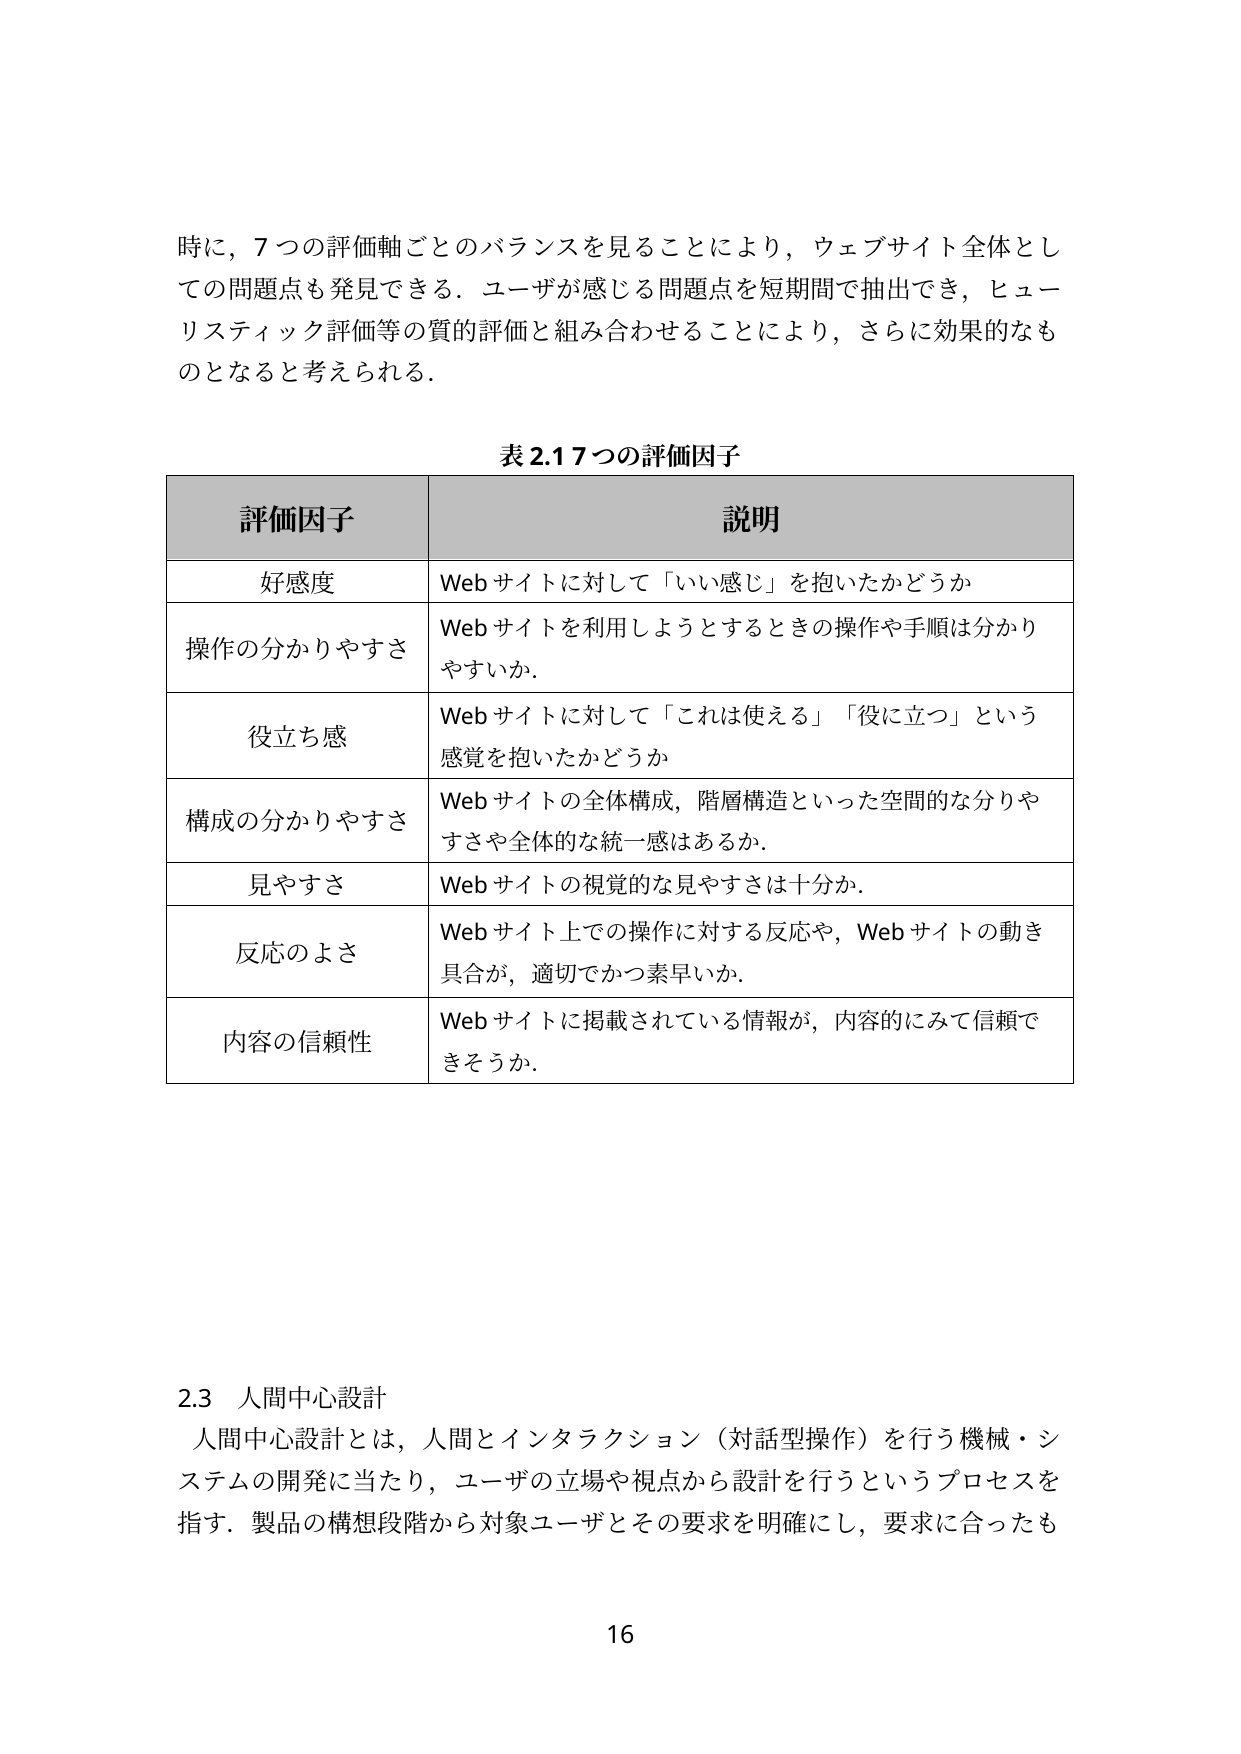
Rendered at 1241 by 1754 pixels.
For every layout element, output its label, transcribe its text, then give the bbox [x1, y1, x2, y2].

table_cell Webサイトの視覚的な見やすさは十分か． [429, 863, 1073, 904]
text 2.3 人間中心設計 [177, 1376, 1063, 1417]
table_cell Webサイトに対して「これは使える」「役に立つ」という感覚を抱いたかどうか [429, 693, 1073, 777]
text 表2.1 7つの評価因子 [177, 433, 1063, 475]
table_header 説明 [429, 476, 1073, 559]
table_cell Webサイトを利用しようとするときの操作や手順は分かりやすいか． [429, 603, 1073, 692]
table_cell 操作の分かりやすさ [167, 603, 428, 692]
table_cell Webサイトの全体構成，階層構造といった空間的な分りやすさや全体的な統一感はあるか． [429, 779, 1073, 862]
table_cell Webサイトに対して「いい感じ」を抱いたかどうか [429, 561, 1073, 602]
table_cell 内容の信頼性 [167, 998, 428, 1083]
table_cell 好感度 [167, 561, 428, 602]
table_cell 構成の分かりやすさ [167, 779, 428, 862]
table_cell Webサイト上での操作に対する反応や，Webサイトの動き具合が，適切でかつ素早いか． [429, 906, 1073, 997]
table_cell 見やすさ [167, 863, 428, 904]
table_cell 反応のよさ [167, 906, 428, 997]
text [177, 225, 1063, 392]
table_cell 役立ち感 [167, 693, 428, 777]
table_header 評価因子 [167, 476, 428, 559]
table_cell Webサイトに掲載されている情報が，内容的にみて信頼できそうか． [429, 998, 1073, 1083]
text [177, 1417, 1063, 1542]
